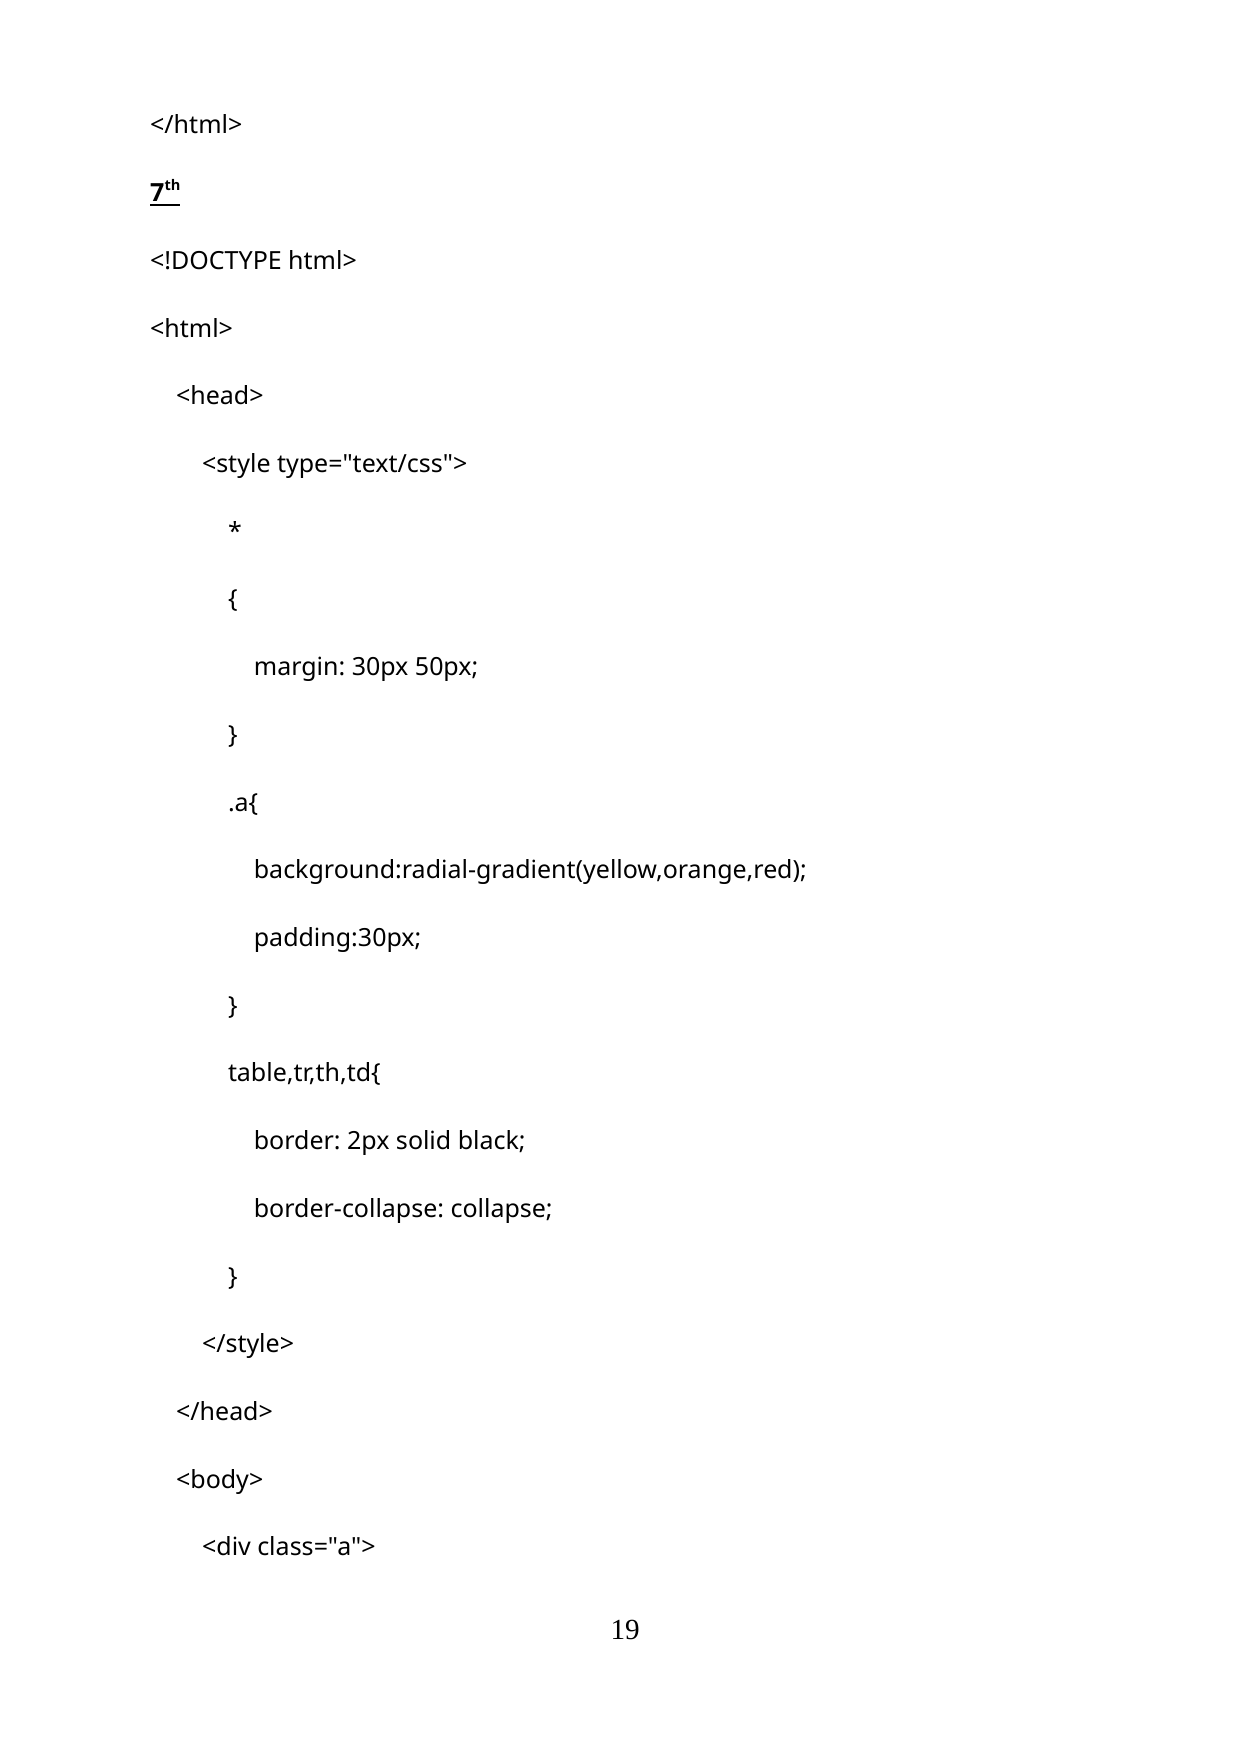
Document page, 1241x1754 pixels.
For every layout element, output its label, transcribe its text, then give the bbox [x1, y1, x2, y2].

text <head> [150, 378, 1106, 412]
text <div class="a"> [150, 1529, 1106, 1563]
text </style> [150, 1326, 1106, 1360]
text 7th [150, 175, 1106, 209]
text <body> [150, 1461, 1106, 1495]
text { [150, 581, 1106, 615]
text border: 2px solid black; [150, 1123, 1106, 1157]
text border-collapse: collapse; [150, 1191, 1106, 1224]
text <!DOCTYPE html> [150, 243, 1106, 277]
text <html> [150, 310, 1106, 344]
text } [150, 1258, 1106, 1292]
text table,tr,th,td{ [150, 1055, 1106, 1089]
text background:radial-gradient(yellow,orange,red); [150, 852, 1106, 886]
text .a{ [150, 784, 1106, 818]
text margin: 30px 50px; [150, 649, 1106, 683]
text padding:30px; [150, 920, 1106, 954]
text </head> [150, 1394, 1106, 1428]
text } [150, 717, 1106, 751]
text * [150, 513, 1106, 547]
text } [150, 987, 1106, 1021]
text </html> [150, 107, 1106, 141]
text <style type="text/css"> [150, 446, 1106, 480]
